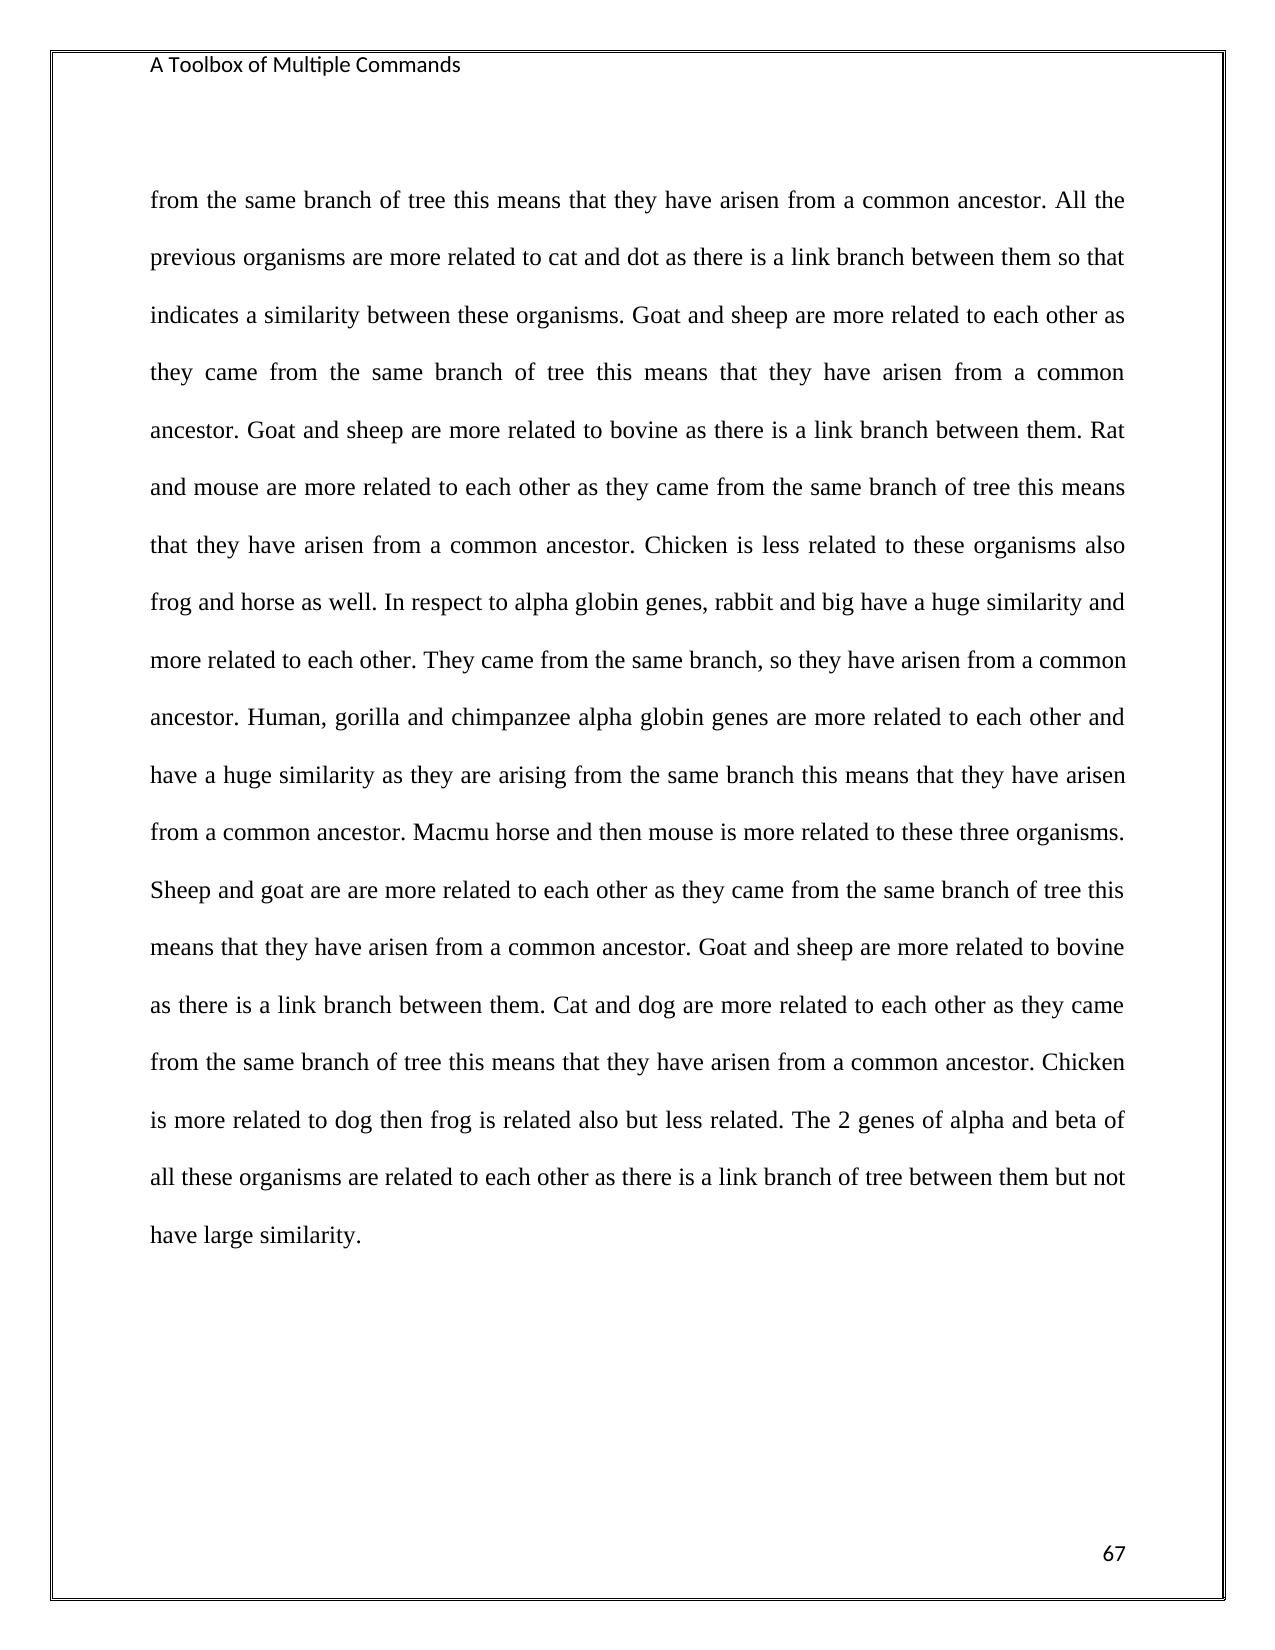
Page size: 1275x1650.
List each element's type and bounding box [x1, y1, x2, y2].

text [150, 185, 1127, 1249]
